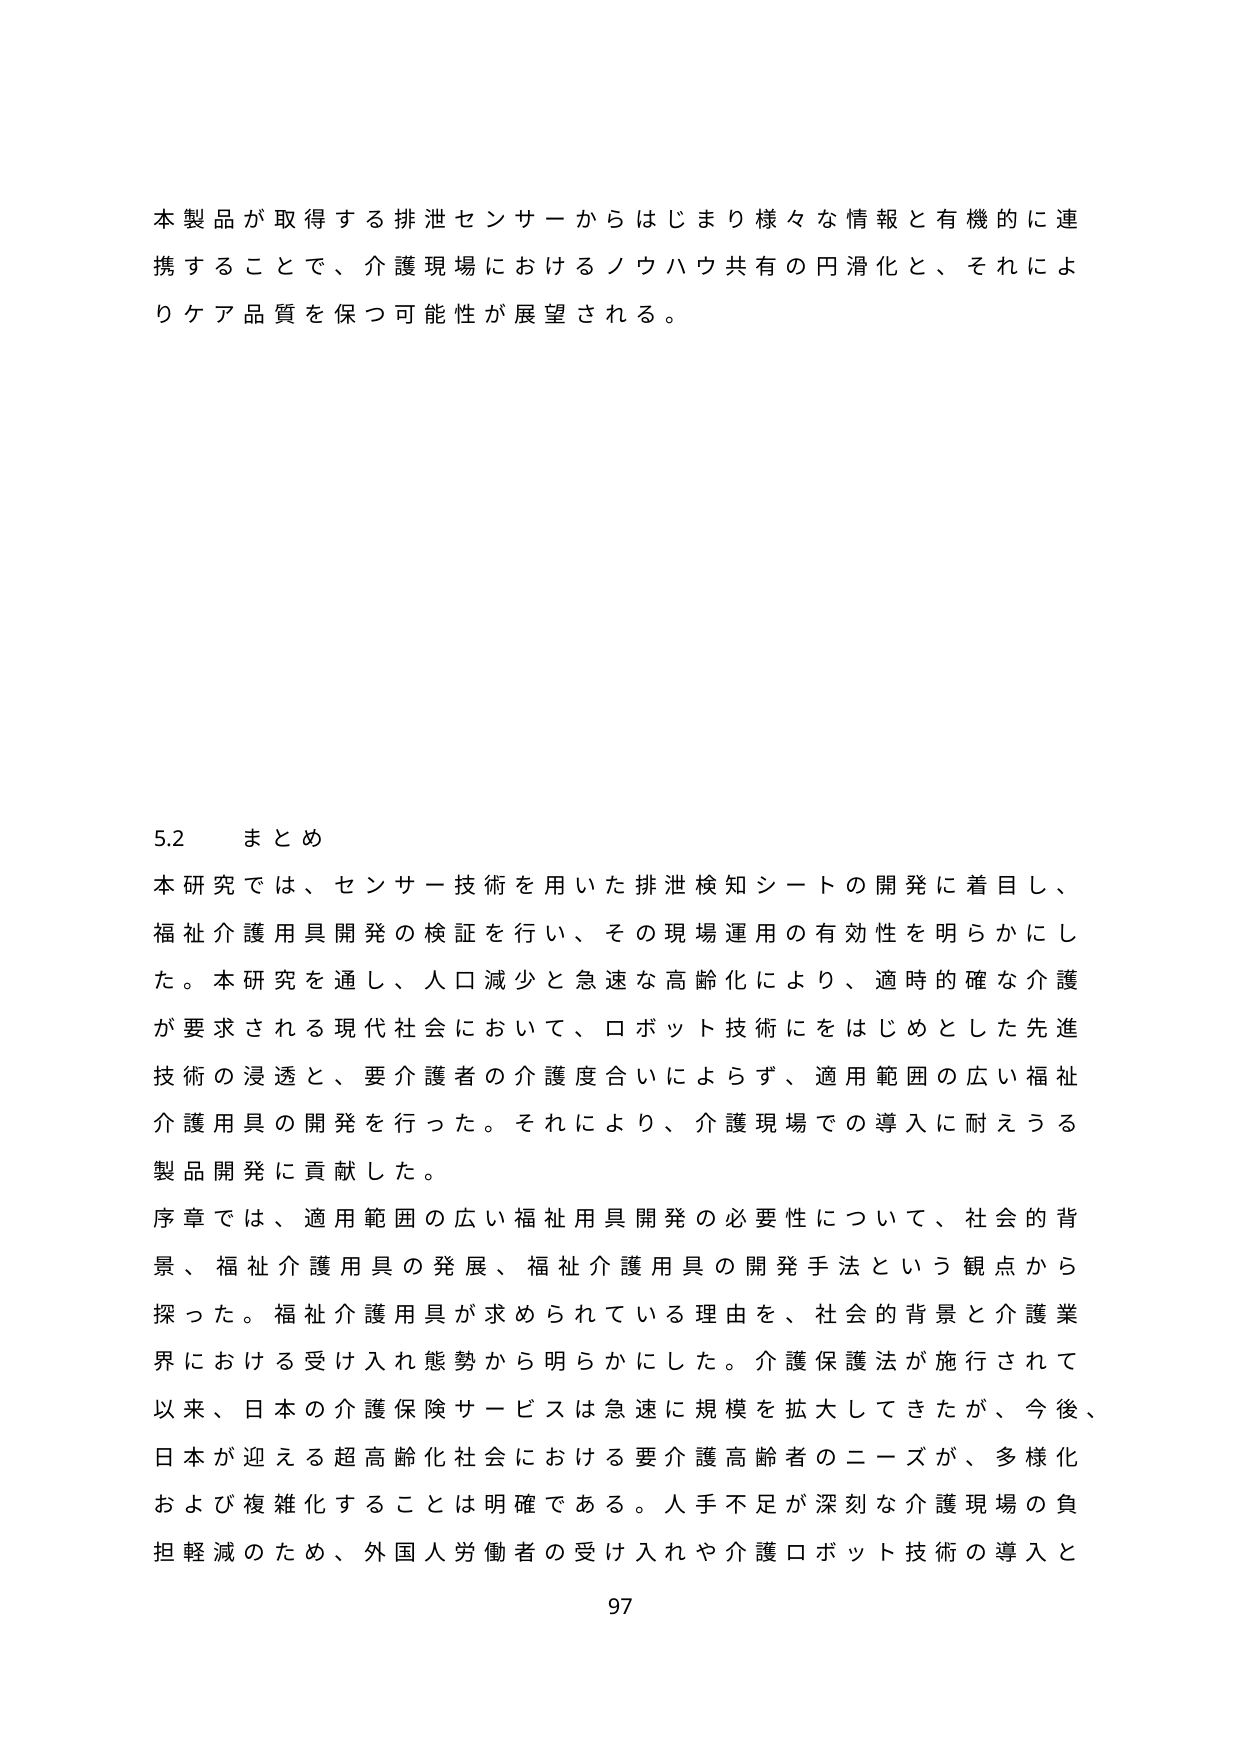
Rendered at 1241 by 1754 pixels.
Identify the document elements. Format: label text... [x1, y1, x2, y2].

text 本研究では、センサー技術を用いた排泄検知シートの開発に着目し、福祉介護用具開発の検証を行い、その現場運用の有効性を明らかにした。本研究を通し、人口減少と急速な高齢化により、適時的確な介護が要求される現代社会において、ロボット技術にをはじめとした先進技術の浸透と、要介護者の介護度合いによらず、適用範囲の広い福祉介護用具の開発を行った。それにより、介護現場での導入に耐えうる製品開発に貢献した。 [153, 860, 1087, 1193]
text 本製品が取得する排泄センサーからはじまり様々な情報と有機的に連携することで、介護現場におけるノウハウ共有の円滑化と、それによりケア品質を保つ可能性が展望される。 [153, 194, 1087, 337]
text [153, 1193, 1087, 1574]
text 5.2 まとめ [153, 813, 1087, 860]
